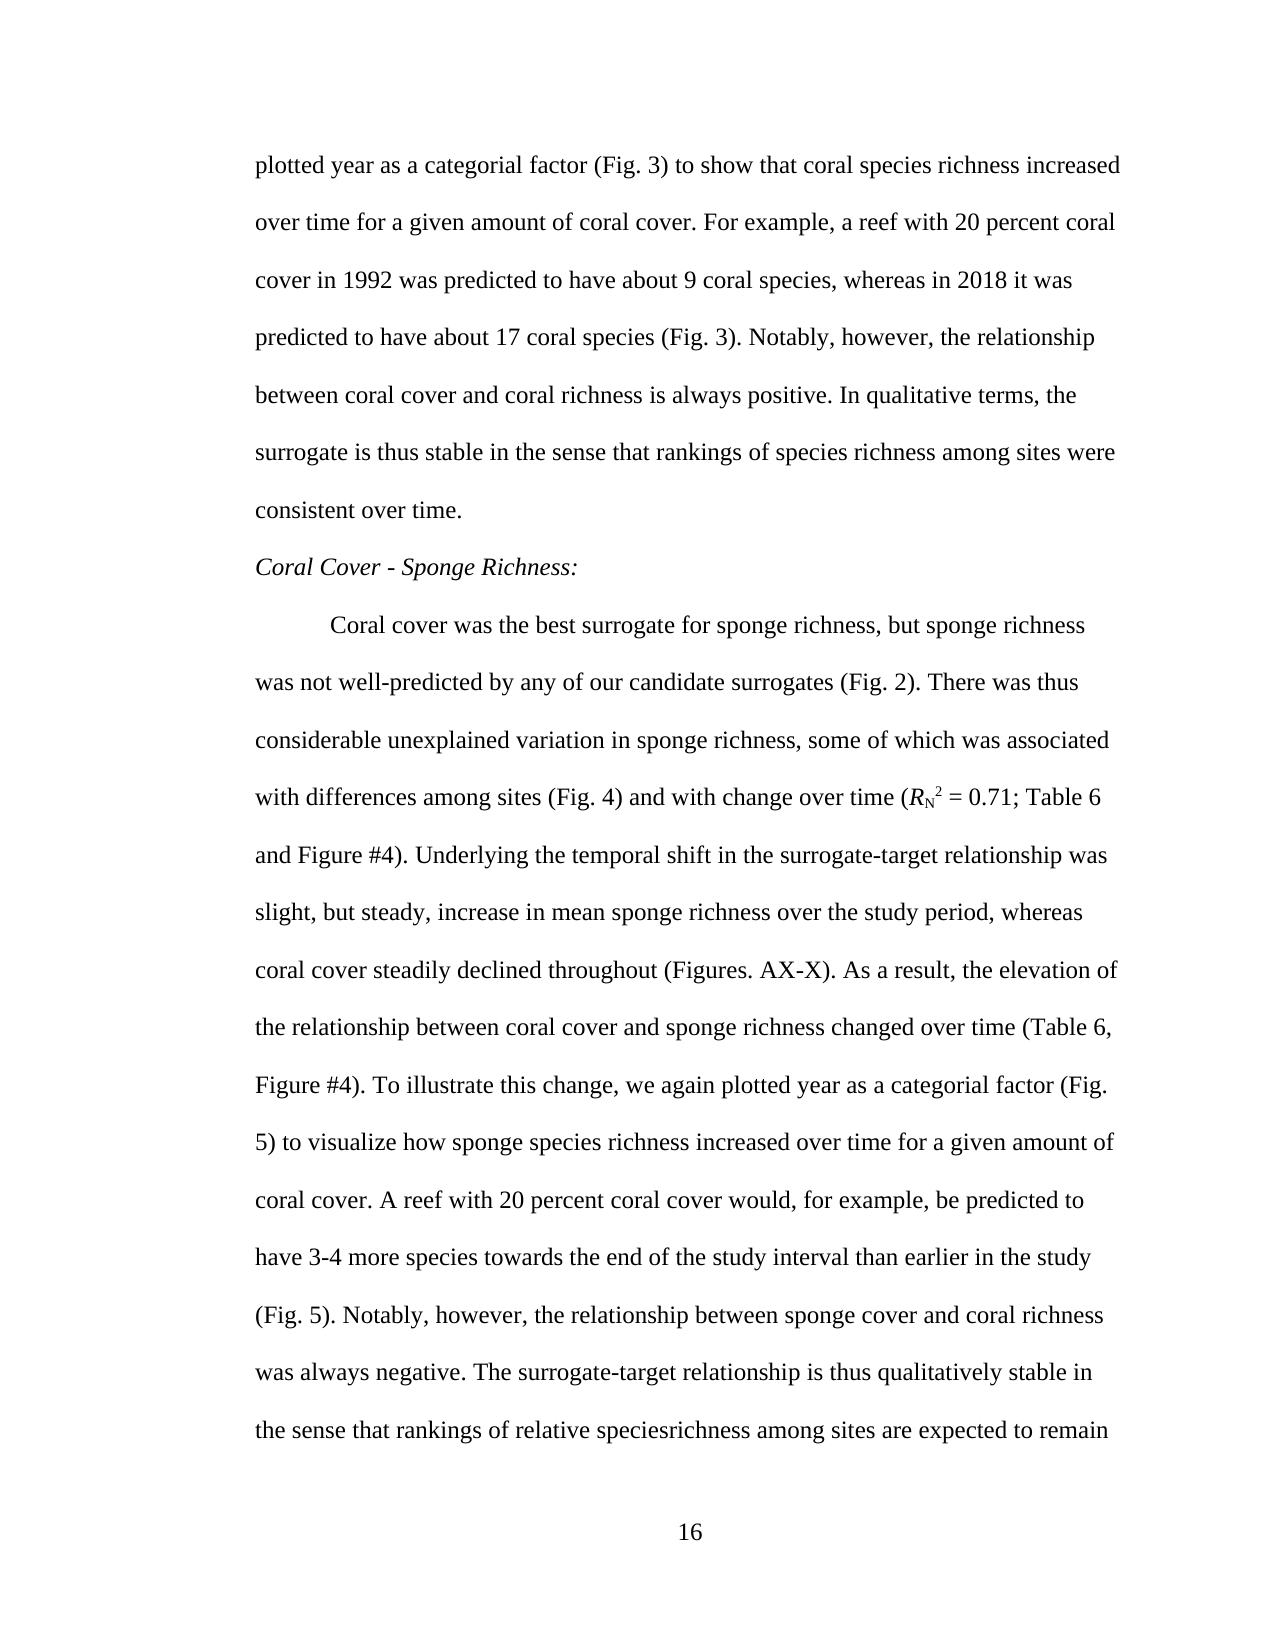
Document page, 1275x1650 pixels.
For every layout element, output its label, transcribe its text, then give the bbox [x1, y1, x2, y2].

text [255, 610, 1125, 1444]
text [255, 150, 1125, 524]
subtitle Coral Cover - Sponge Richness: [255, 552, 1125, 581]
